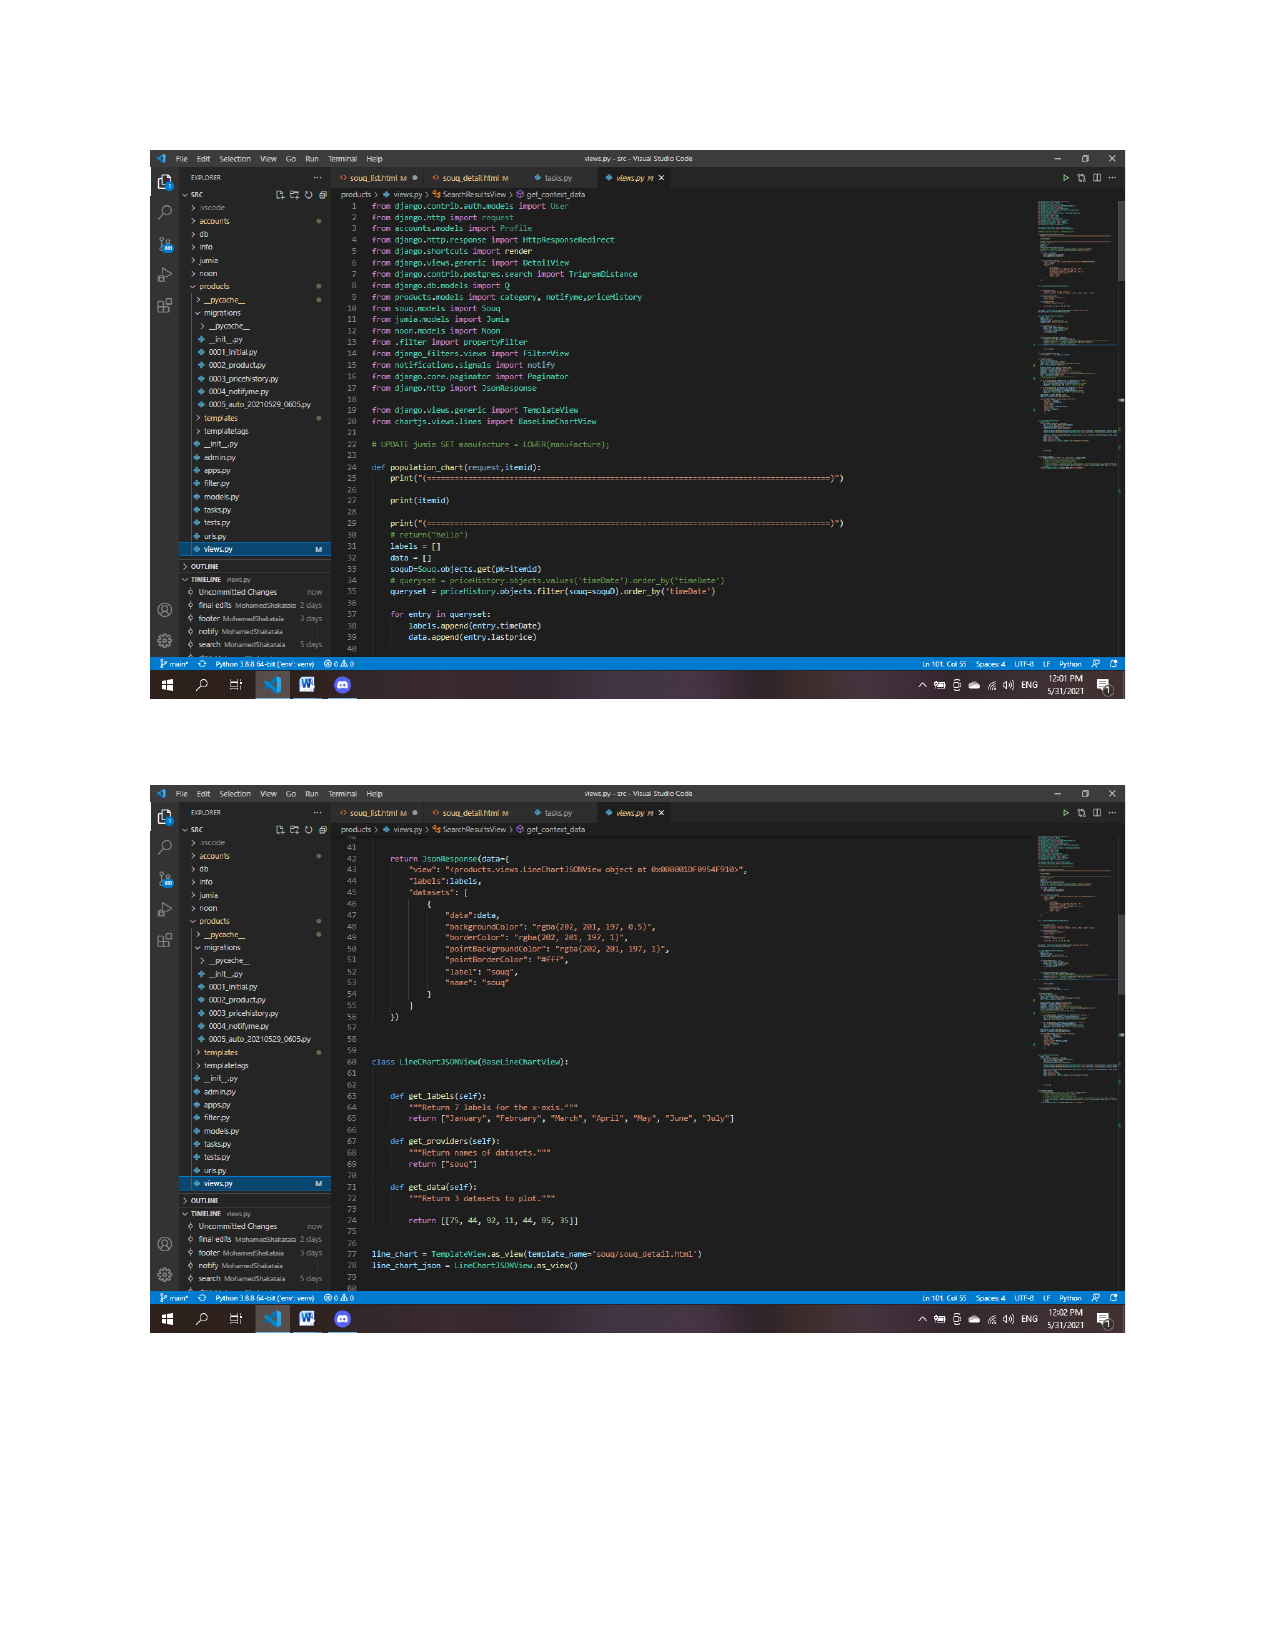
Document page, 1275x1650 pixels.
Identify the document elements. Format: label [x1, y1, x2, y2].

picture [150, 150, 1125, 699]
picture [150, 785, 1125, 1333]
